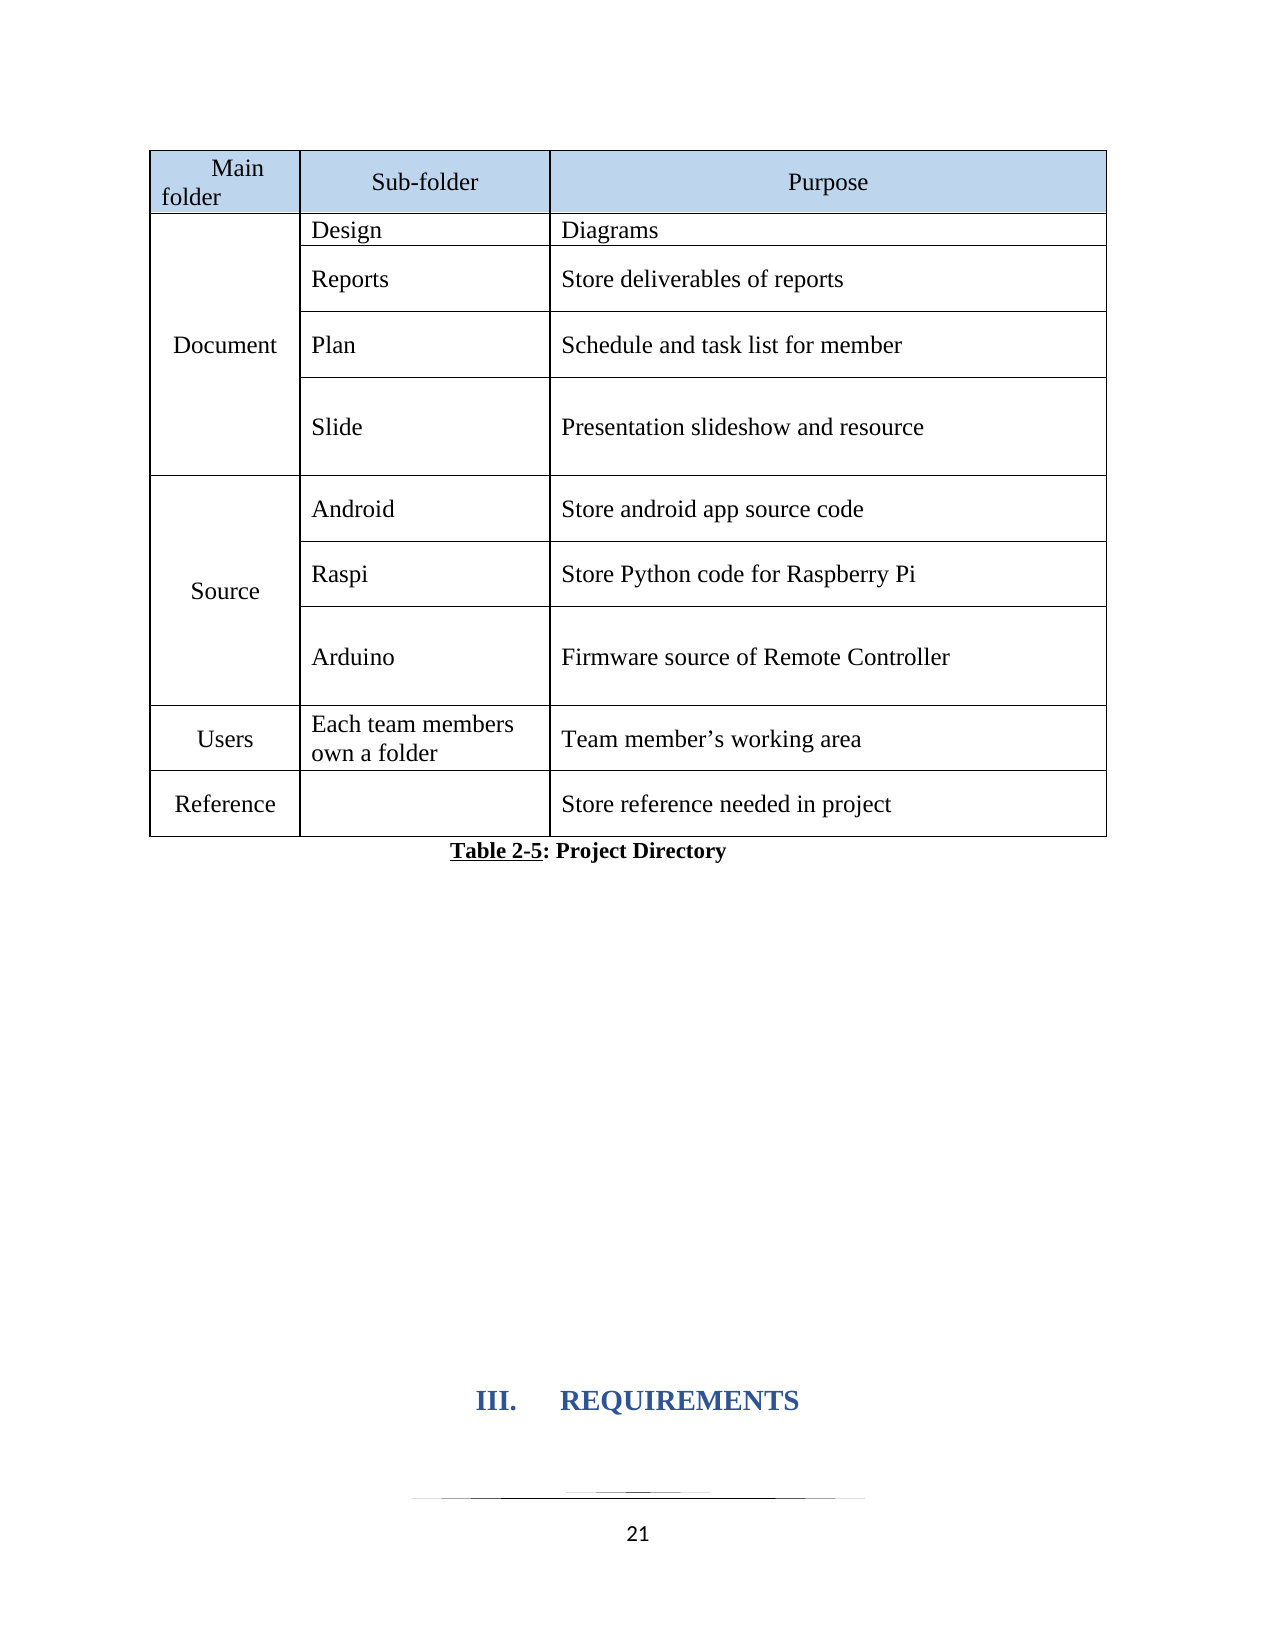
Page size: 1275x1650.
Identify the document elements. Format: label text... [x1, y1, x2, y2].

table_header Main folder [151, 151, 299, 212]
table_cell Slide [301, 378, 549, 475]
table_cell Store deliverables of reports [551, 246, 1106, 311]
subtitle Requirements [150, 1383, 1125, 1417]
table_cell Arduino [301, 607, 549, 705]
table_cell [301, 771, 549, 836]
table_cell Reference [151, 771, 299, 836]
table_cell Raspi [301, 542, 549, 606]
table_cell Team member’s working area [551, 706, 1106, 770]
table_cell Users [151, 706, 299, 770]
table_cell Plan [301, 312, 549, 377]
table_cell Document [151, 214, 299, 475]
table_cell Firmware source of Remote Controller [551, 607, 1106, 705]
table_cell Android [301, 476, 549, 541]
table_header Purpose [551, 151, 1106, 212]
table_cell Store Python code for Raspberry Pi [551, 542, 1106, 606]
text Table 2-5: Project Directory [450, 837, 1125, 863]
table_cell Store reference needed in project [551, 771, 1106, 836]
table_cell Source [151, 476, 299, 705]
table_cell Store android app source code [551, 476, 1106, 541]
table_cell Design [301, 214, 549, 245]
table_cell Schedule and task list for member [551, 312, 1106, 377]
table_cell Reports [301, 246, 549, 311]
table_cell Each team members own a folder [301, 706, 549, 770]
table_cell Diagrams [551, 214, 1106, 245]
table_header Sub-folder [301, 151, 549, 212]
table_cell Presentation slideshow and resource [551, 378, 1106, 475]
